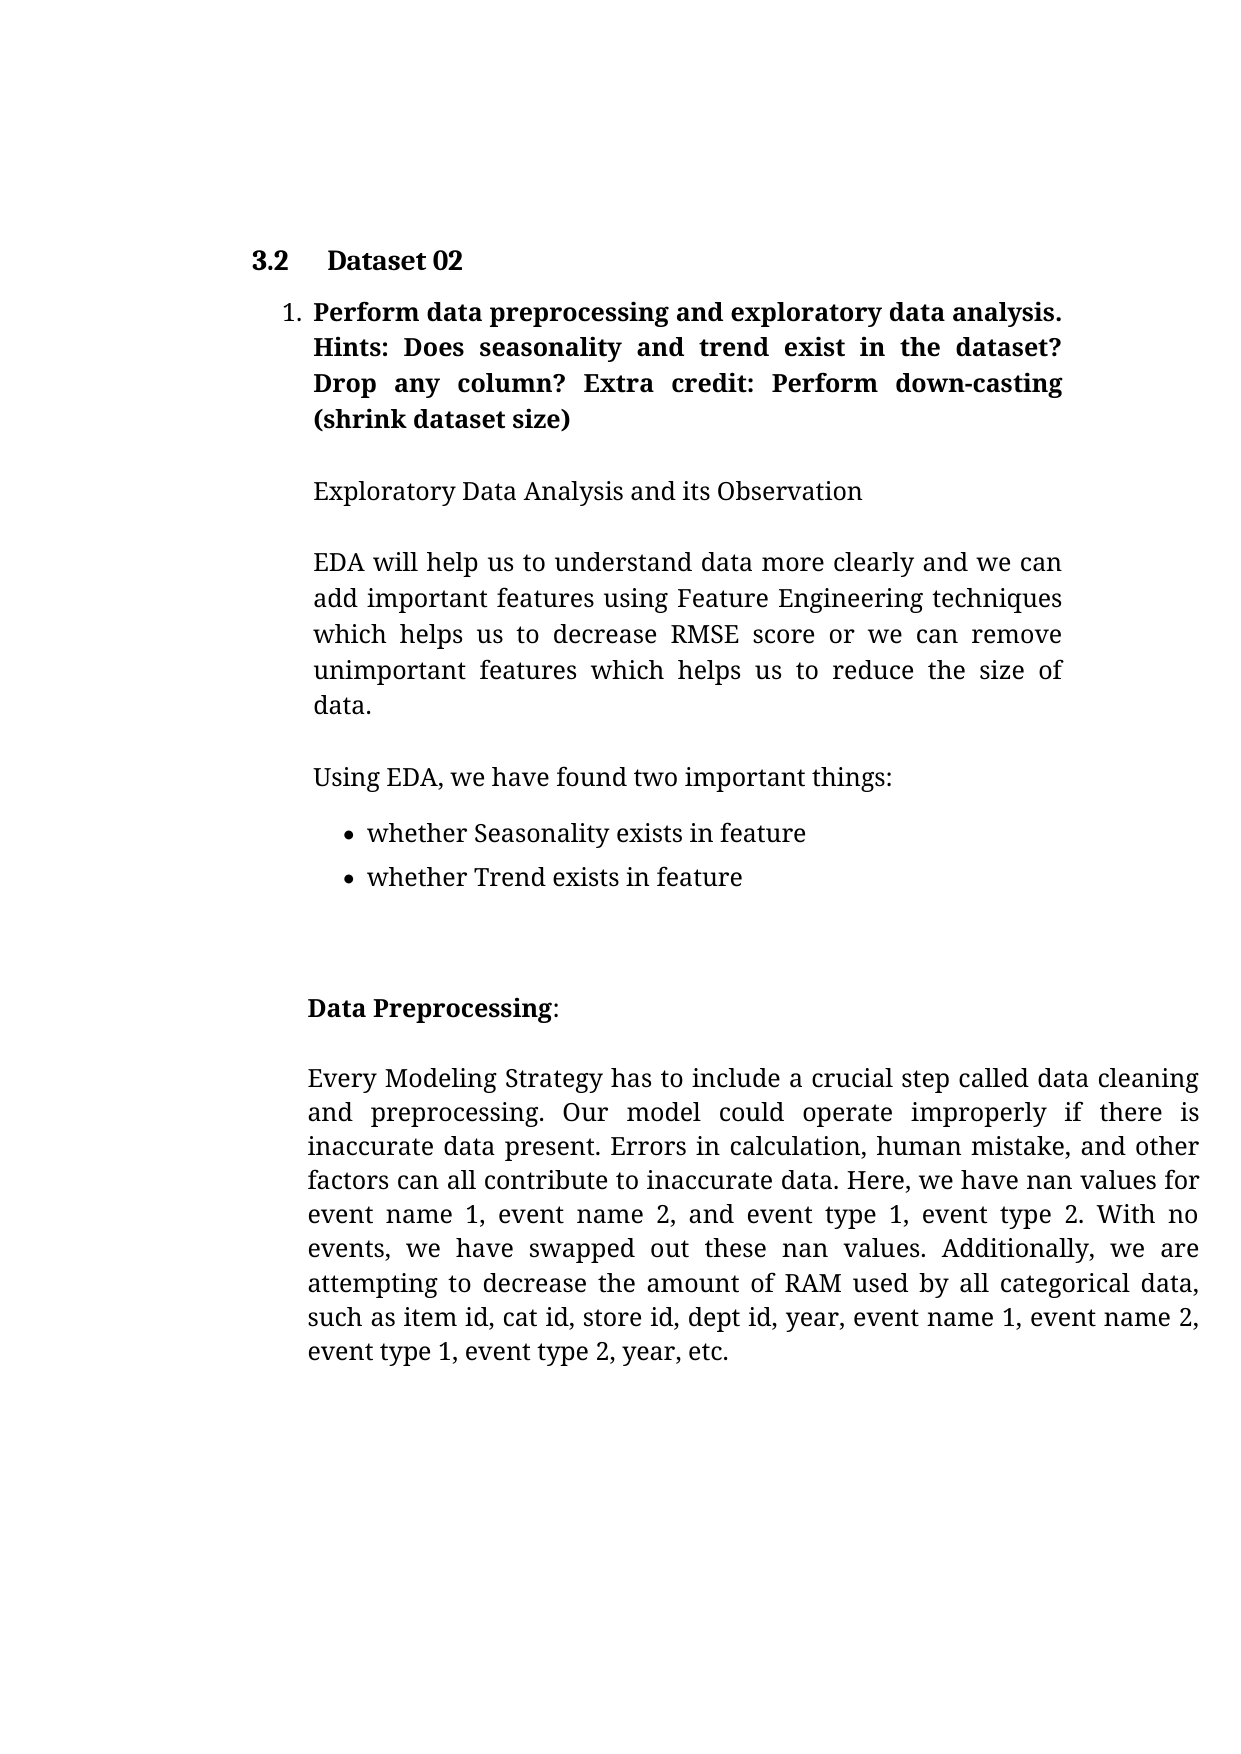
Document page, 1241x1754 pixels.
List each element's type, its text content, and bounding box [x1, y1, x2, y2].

list whether Trend exists in feature [342, 859, 1201, 893]
text Exploratory Data Analysis and its Observation [313, 473, 1201, 507]
text Every Modeling Strategy has to include a crucial step called data cleaning and preprocessing. Our model could operate improperly if there is inaccurate data present. Errors in calculation, human mistake, and other factors can all contribute to inaccurate data. Here, we have nan values for event name 1, event name 2, and event type 1, event type 2. With no events, we have swapped out these nan values. Additionally, we are attempting to decrease the amount of RAM used by all categorical data, such as item id, cat id, store id, dept id, year, event name 1, event name 2, event type 1, event type 2, year, etc. [307, 1061, 1201, 1367]
text EDA will help us to understand data more clearly and we can add important features using Feature Engineering techniques which helps us to decrease RMSE score or we can remove unimportant features which helps us to reduce the size of data. [313, 545, 1063, 722]
list whether Seasonality exists in feature [342, 815, 1201, 849]
list Perform data preprocessing and exploratory data analysis. Hints: Does seasonality and trend exist in the dataset? Drop any column? Extra credit: Perform down-casting (shrink dataset size) [282, 294, 1063, 436]
subtitle Dataset 02 [252, 244, 1201, 277]
text Data Preprocessing: [307, 990, 1201, 1024]
text Using EDA, we have found two important things: [313, 760, 1201, 794]
